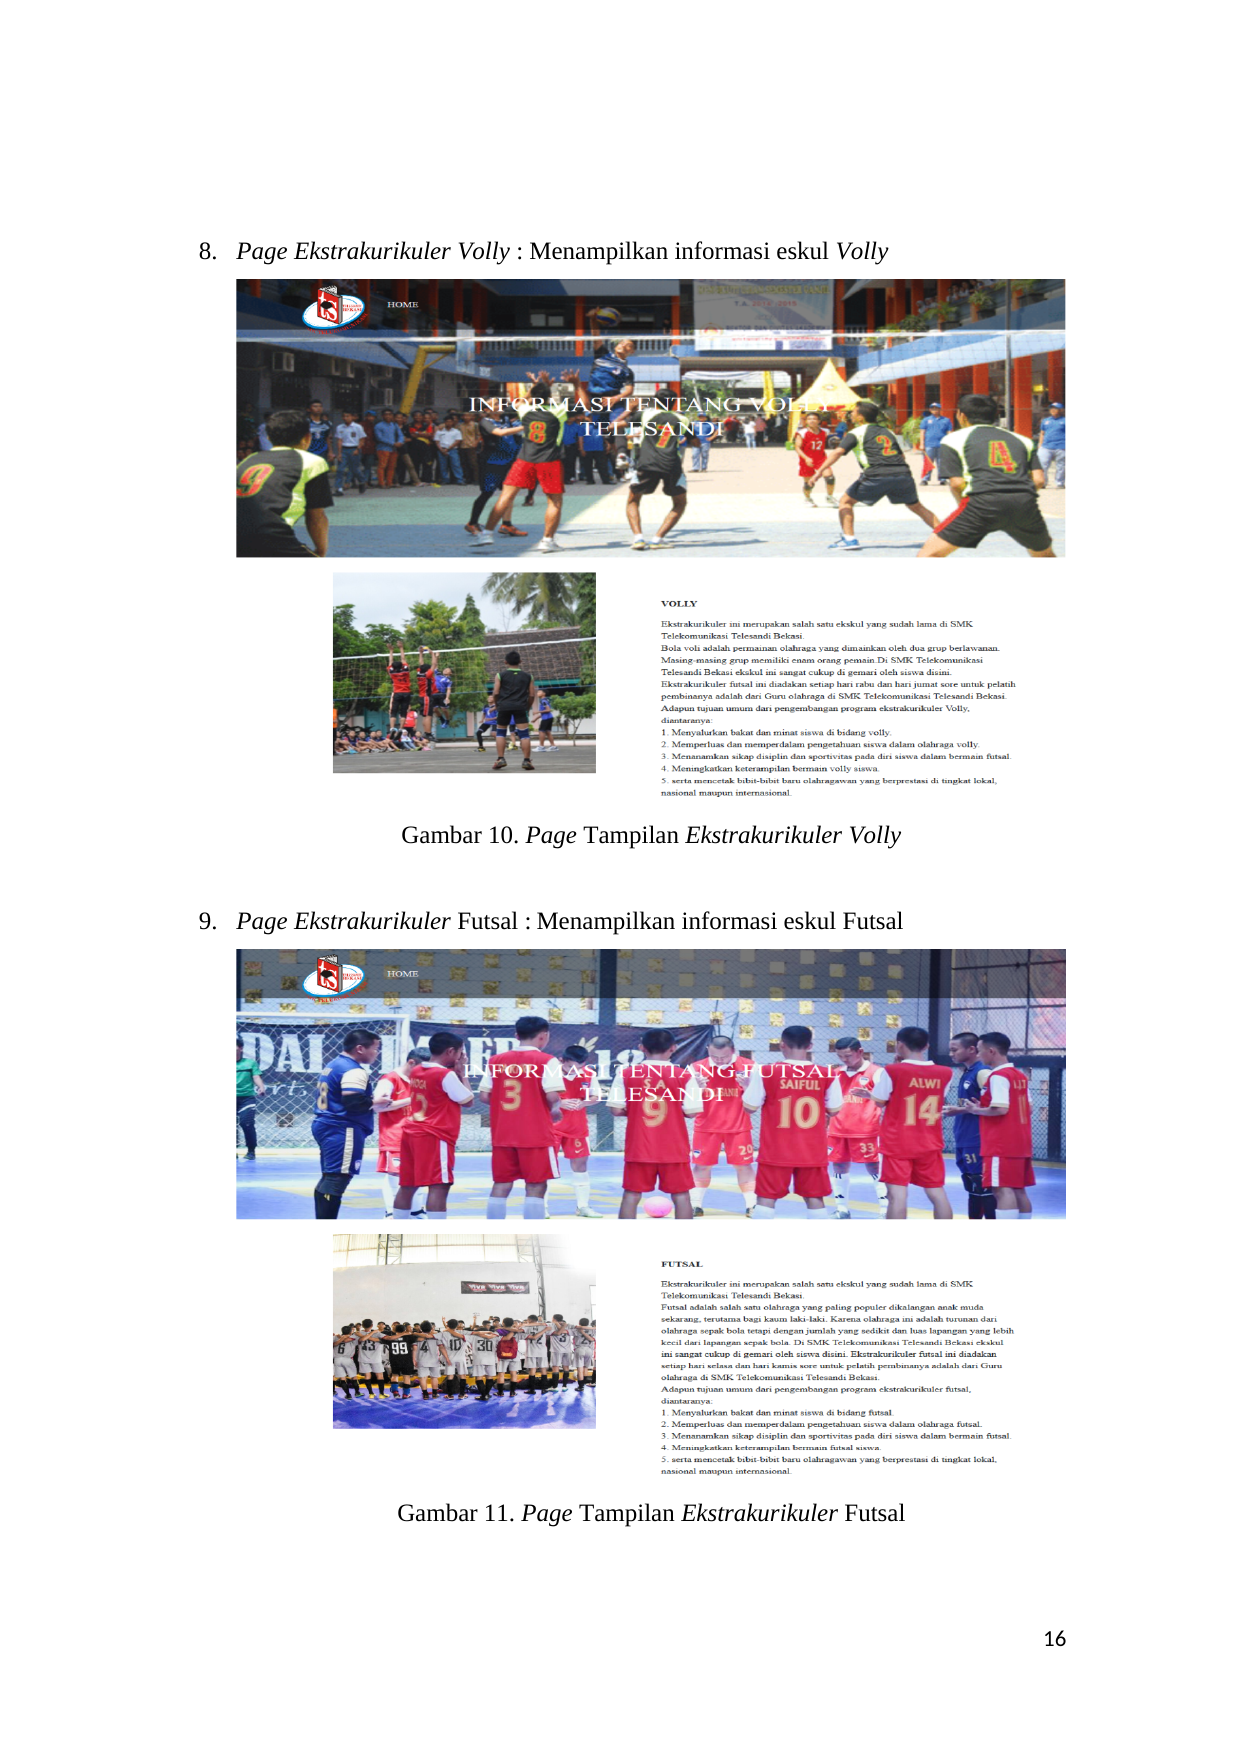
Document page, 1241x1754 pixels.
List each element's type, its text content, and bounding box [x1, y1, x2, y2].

list Gambar 10. Page Tampilan Ekstrakurikuler Volly [236, 820, 685, 849]
list Page Ekstrakurikuler Futsal : Menampilkan informasi eskul Futsal [451, 906, 1066, 935]
picture [236, 949, 1066, 1484]
picture [236, 279, 1066, 806]
list Gambar 11. Page Tampilan Ekstrakurikuler Futsal [838, 1498, 1066, 1527]
list Gambar 10. Page Tampilan Ekstrakurikuler Volly [842, 820, 1066, 849]
list Gambar 11. Page Tampilan Ekstrakurikuler Futsal [236, 1498, 681, 1527]
list Page Ekstrakurikuler Volly : Menampilkan informasi eskul Volly [451, 236, 1066, 265]
